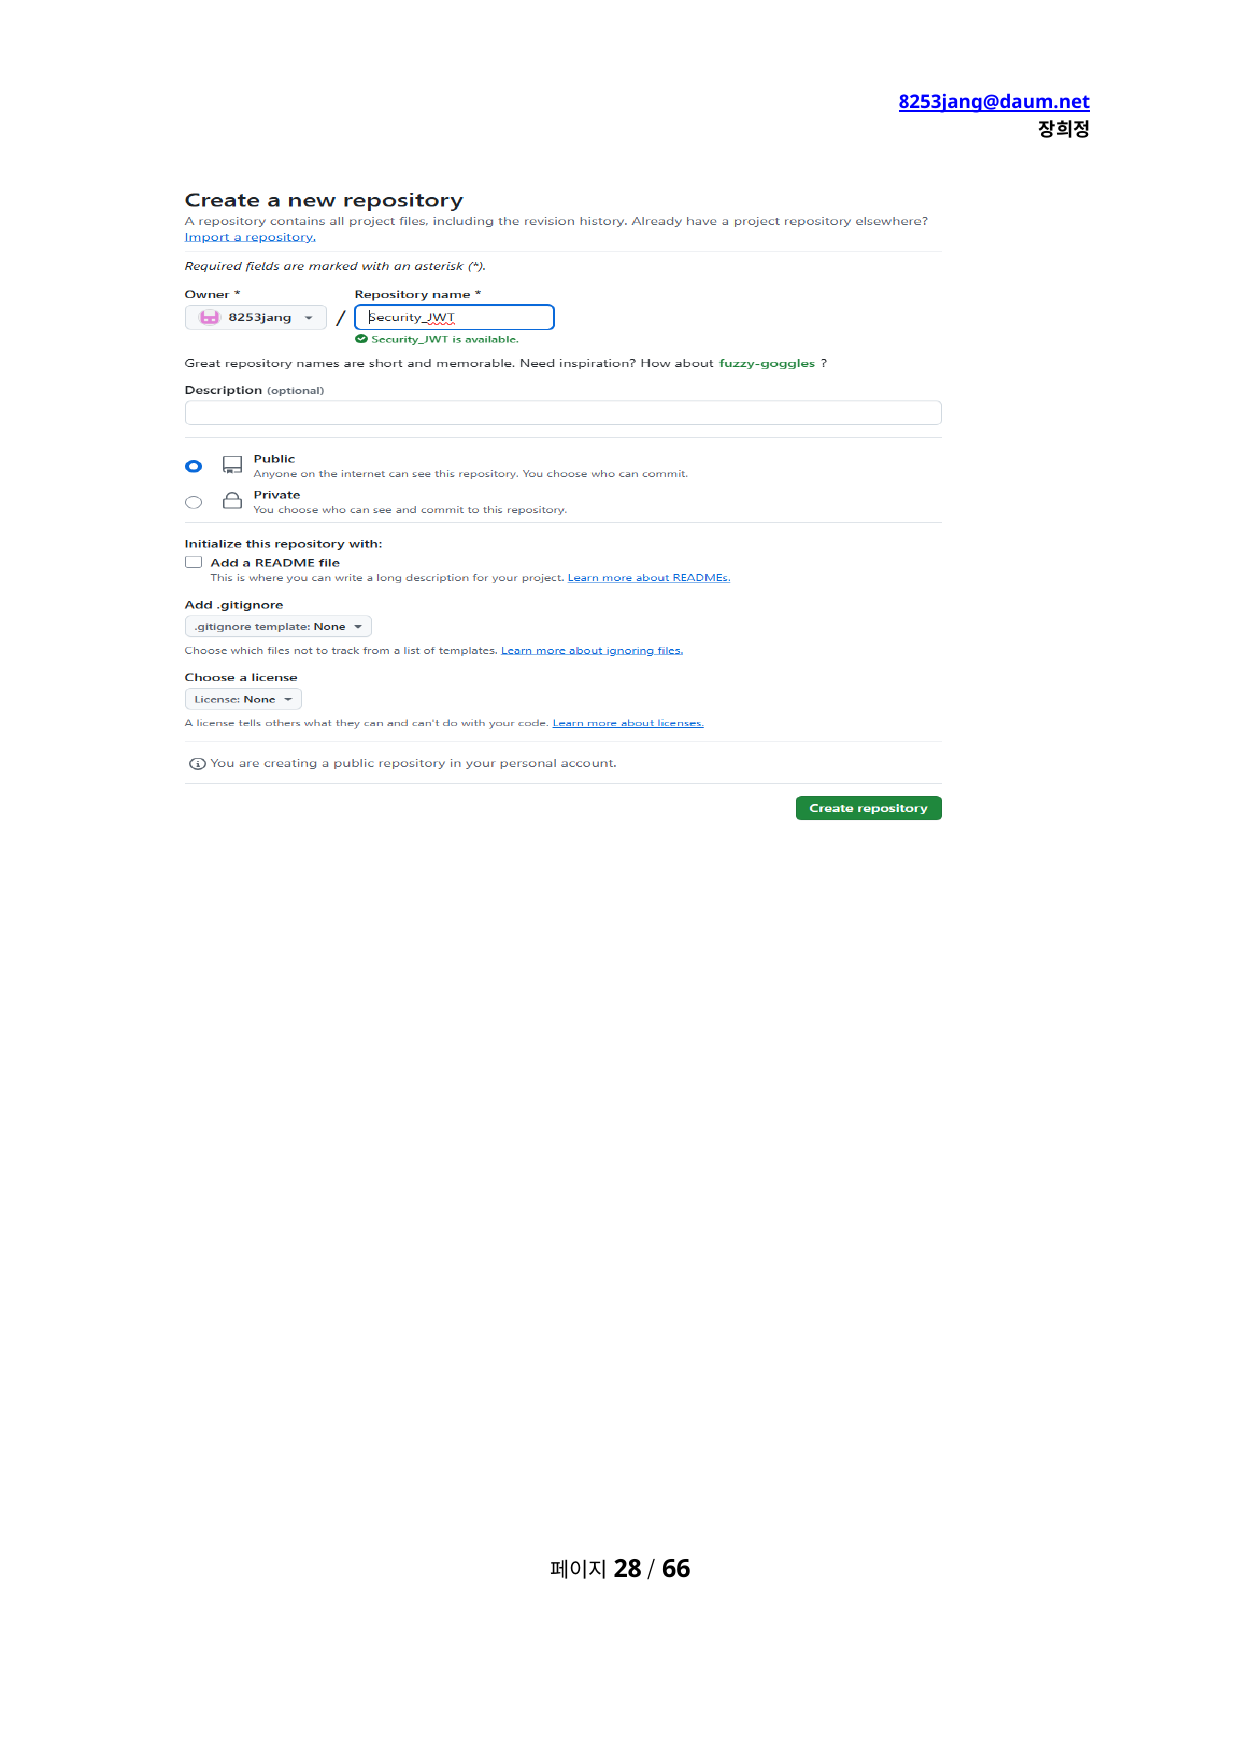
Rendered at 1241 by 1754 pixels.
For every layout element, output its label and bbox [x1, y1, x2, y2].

picture [150, 177, 1091, 836]
